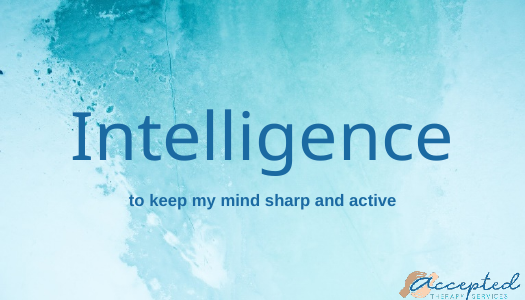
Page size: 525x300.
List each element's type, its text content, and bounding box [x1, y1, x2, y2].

text to keep my mind sharp and active [39, 191, 486, 210]
picture [0, 0, 525, 300]
subtitle Intelligence [39, 89, 486, 180]
